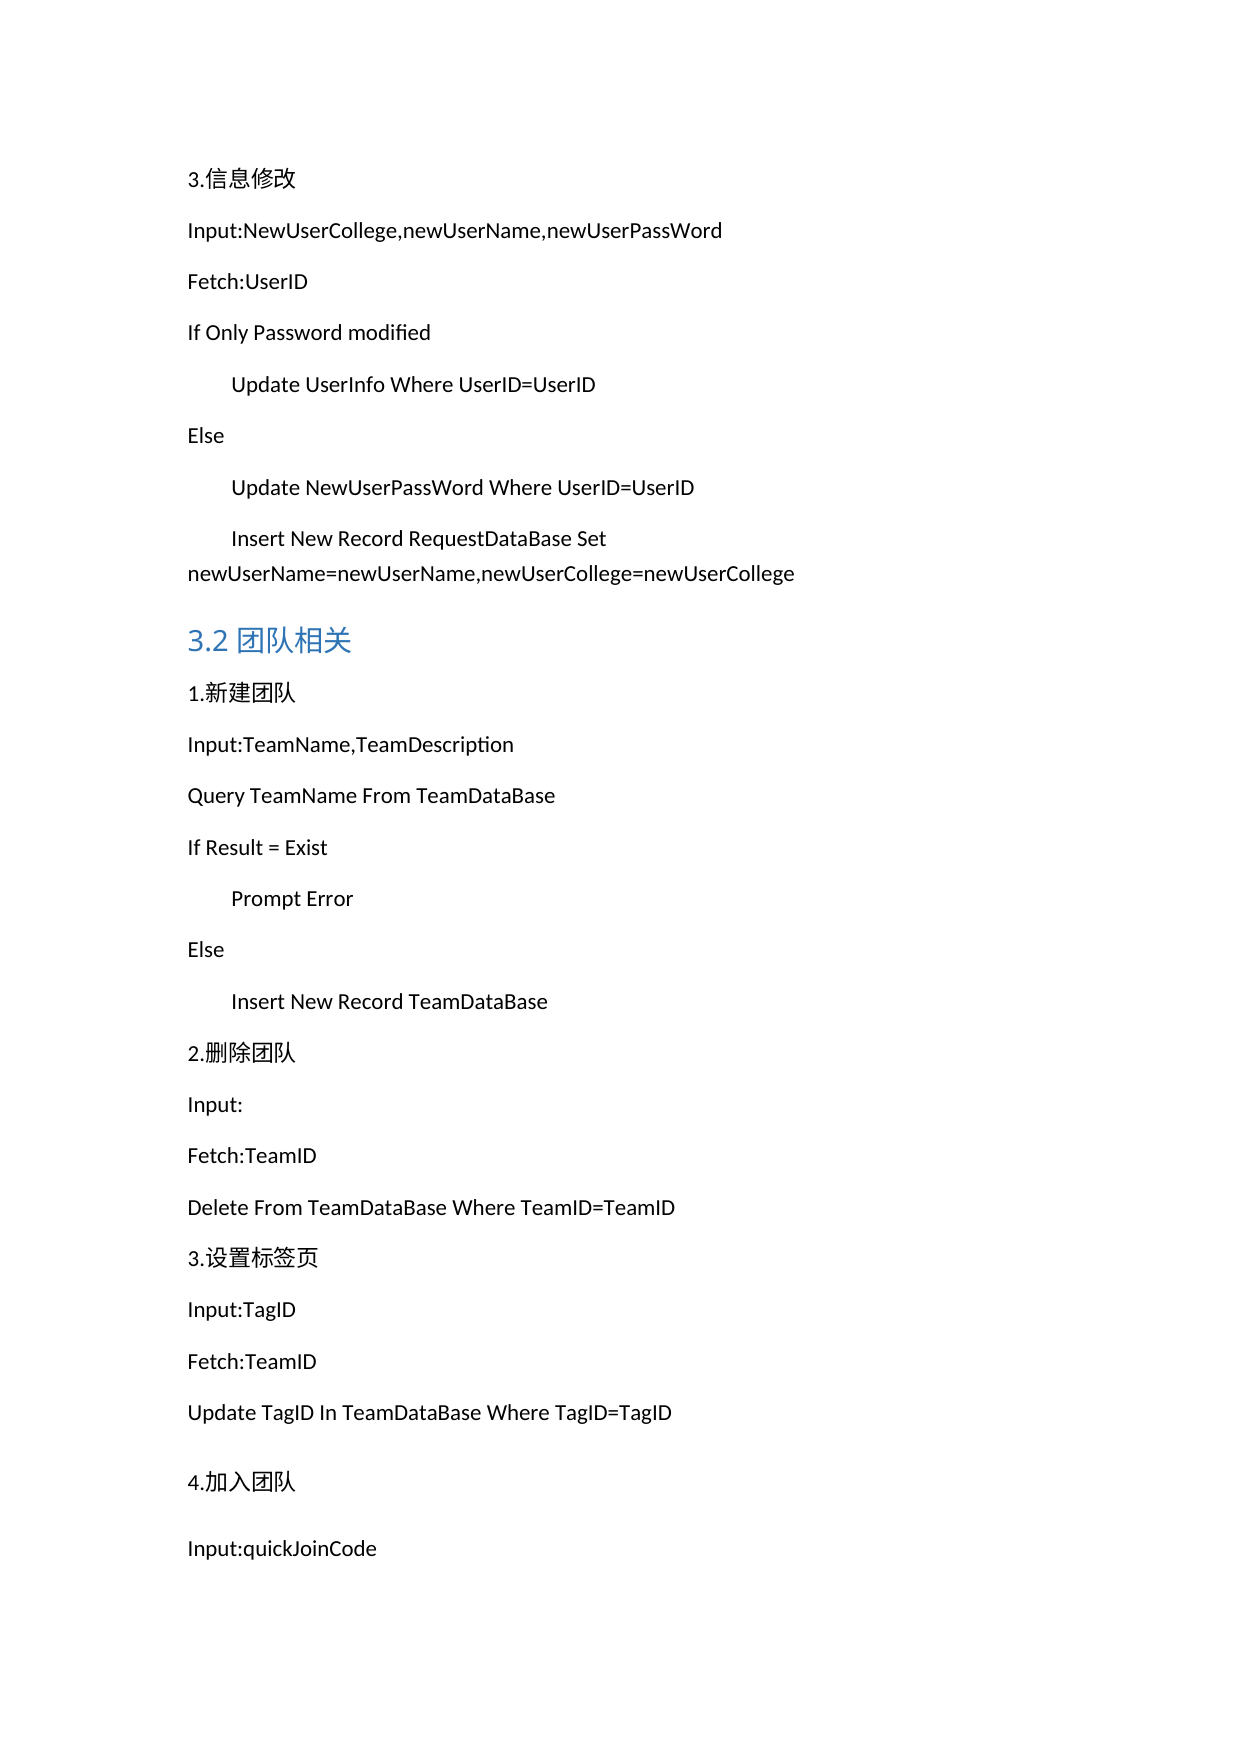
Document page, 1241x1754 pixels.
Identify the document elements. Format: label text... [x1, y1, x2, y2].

text Fetch:TeamID [187, 1139, 1053, 1172]
list 新建团队 [187, 676, 1053, 709]
text Update UserInfo Where UserID=UserID [187, 368, 1053, 400]
list 加入团队 [187, 1447, 1053, 1512]
text Prompt Error [187, 882, 1053, 914]
text If Only Password modified [187, 316, 1053, 349]
text Else [187, 419, 1053, 452]
text Insert New Record RequestDataBase Set newUserName=newUserName,newUserCollege=newUserCollege [187, 522, 1053, 589]
subtitle 3.2 团队相关 [187, 608, 1053, 673]
text Fetch:UserID [187, 265, 1053, 297]
text Input: [187, 1088, 1053, 1120]
text Update NewUserPassWord Where UserID=UserID [187, 470, 1053, 503]
text Update TagID In TeamDataBase Where TagID=TagID [187, 1396, 1053, 1429]
list 信息修改 [187, 162, 1053, 194]
text Else [187, 933, 1053, 966]
text Input:TeamName,TeamDescription [187, 728, 1053, 760]
text Input:TagID [187, 1293, 1053, 1326]
text Input:NewUserCollege,newUserName,newUserPassWord [187, 214, 1053, 246]
text If Result = Exist [187, 831, 1053, 863]
list 删除团队 [187, 1036, 1053, 1068]
text Input:quickJoinCode [187, 1532, 1053, 1564]
text Query TeamName From TeamDataBase [187, 779, 1053, 812]
list 设置标签页 [187, 1242, 1053, 1274]
text Insert New Record TeamDataBase [187, 985, 1053, 1017]
text Fetch:TeamID [187, 1345, 1053, 1377]
text Delete From TeamDataBase Where TeamID=TeamID [187, 1190, 1053, 1223]
